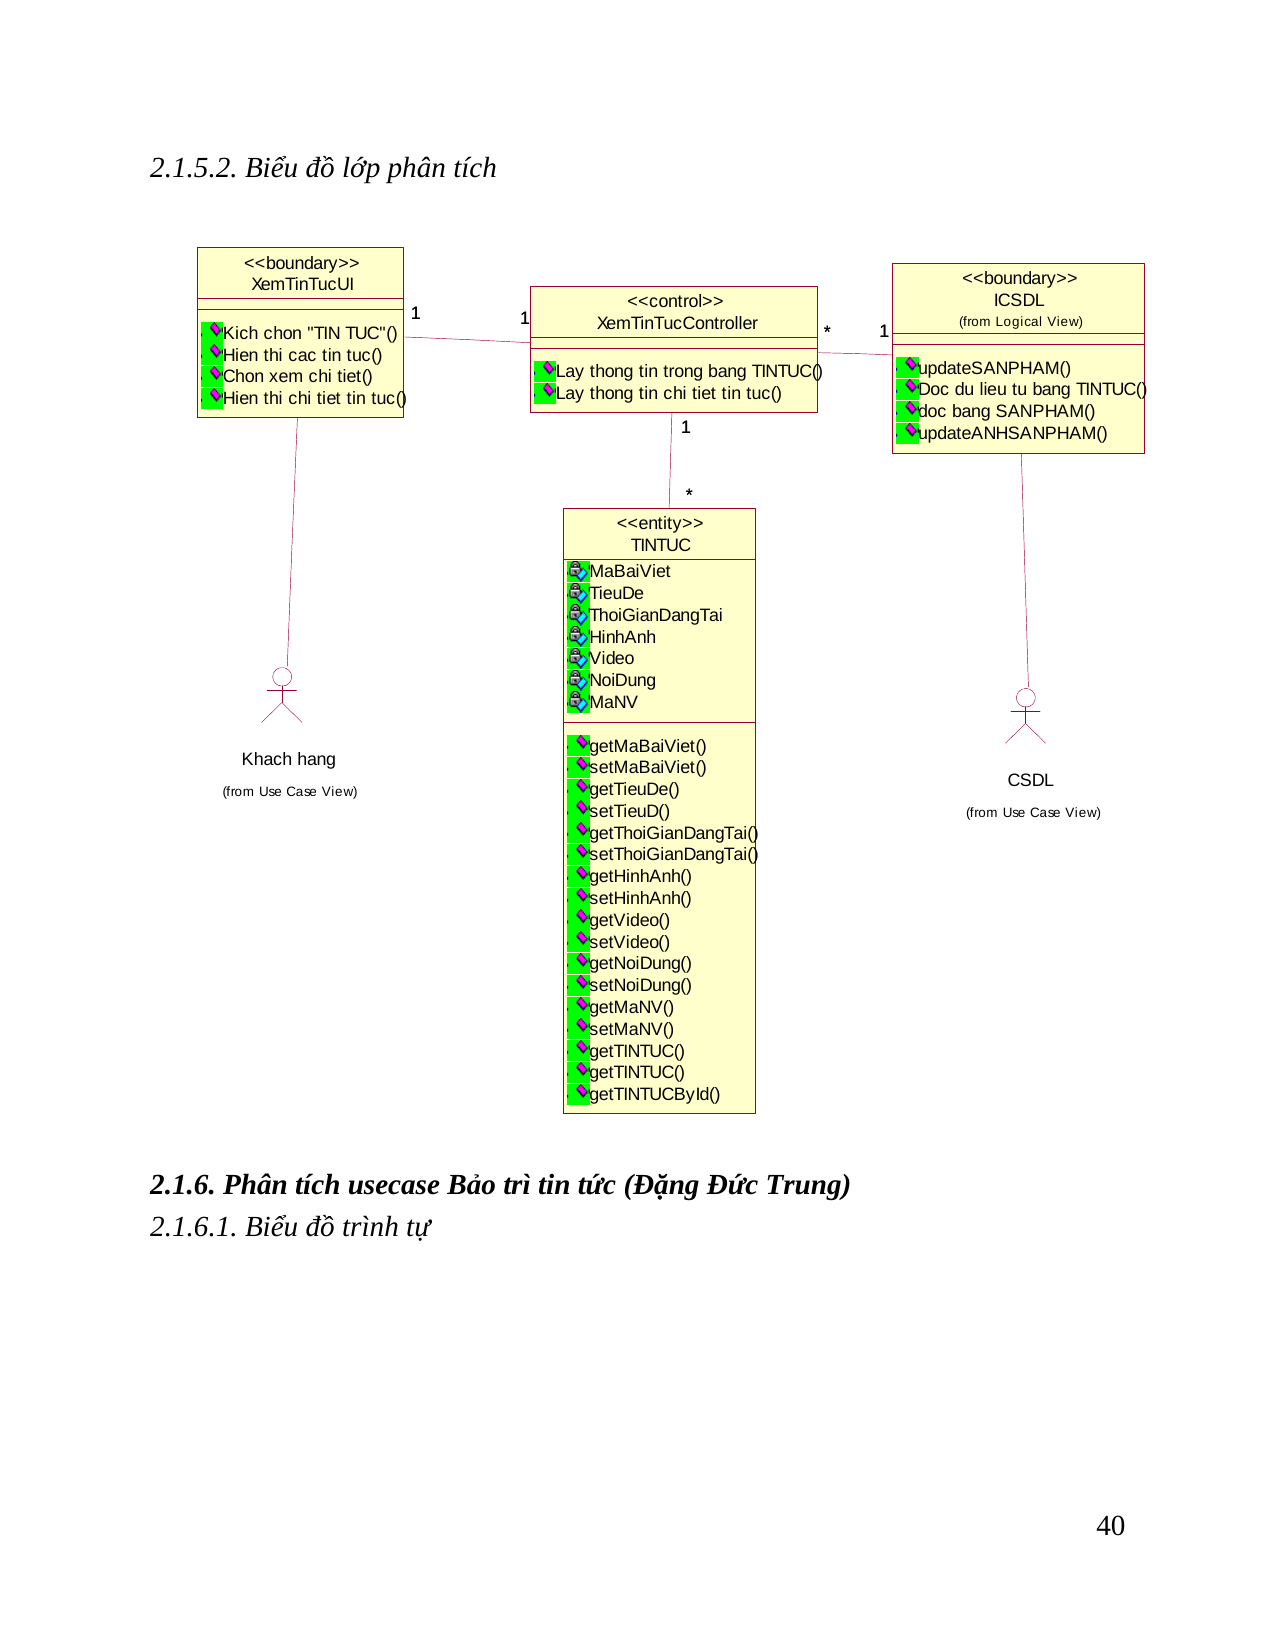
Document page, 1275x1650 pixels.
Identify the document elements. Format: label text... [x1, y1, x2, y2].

subtitle Phân tích usecase Bảo trì tin tức (Đặng Đức Trung) [150, 1167, 1125, 1200]
subtitle Biểu đồ lớp phân tích [150, 150, 1125, 183]
subtitle Biểu đồ trình tự [150, 1209, 1125, 1242]
